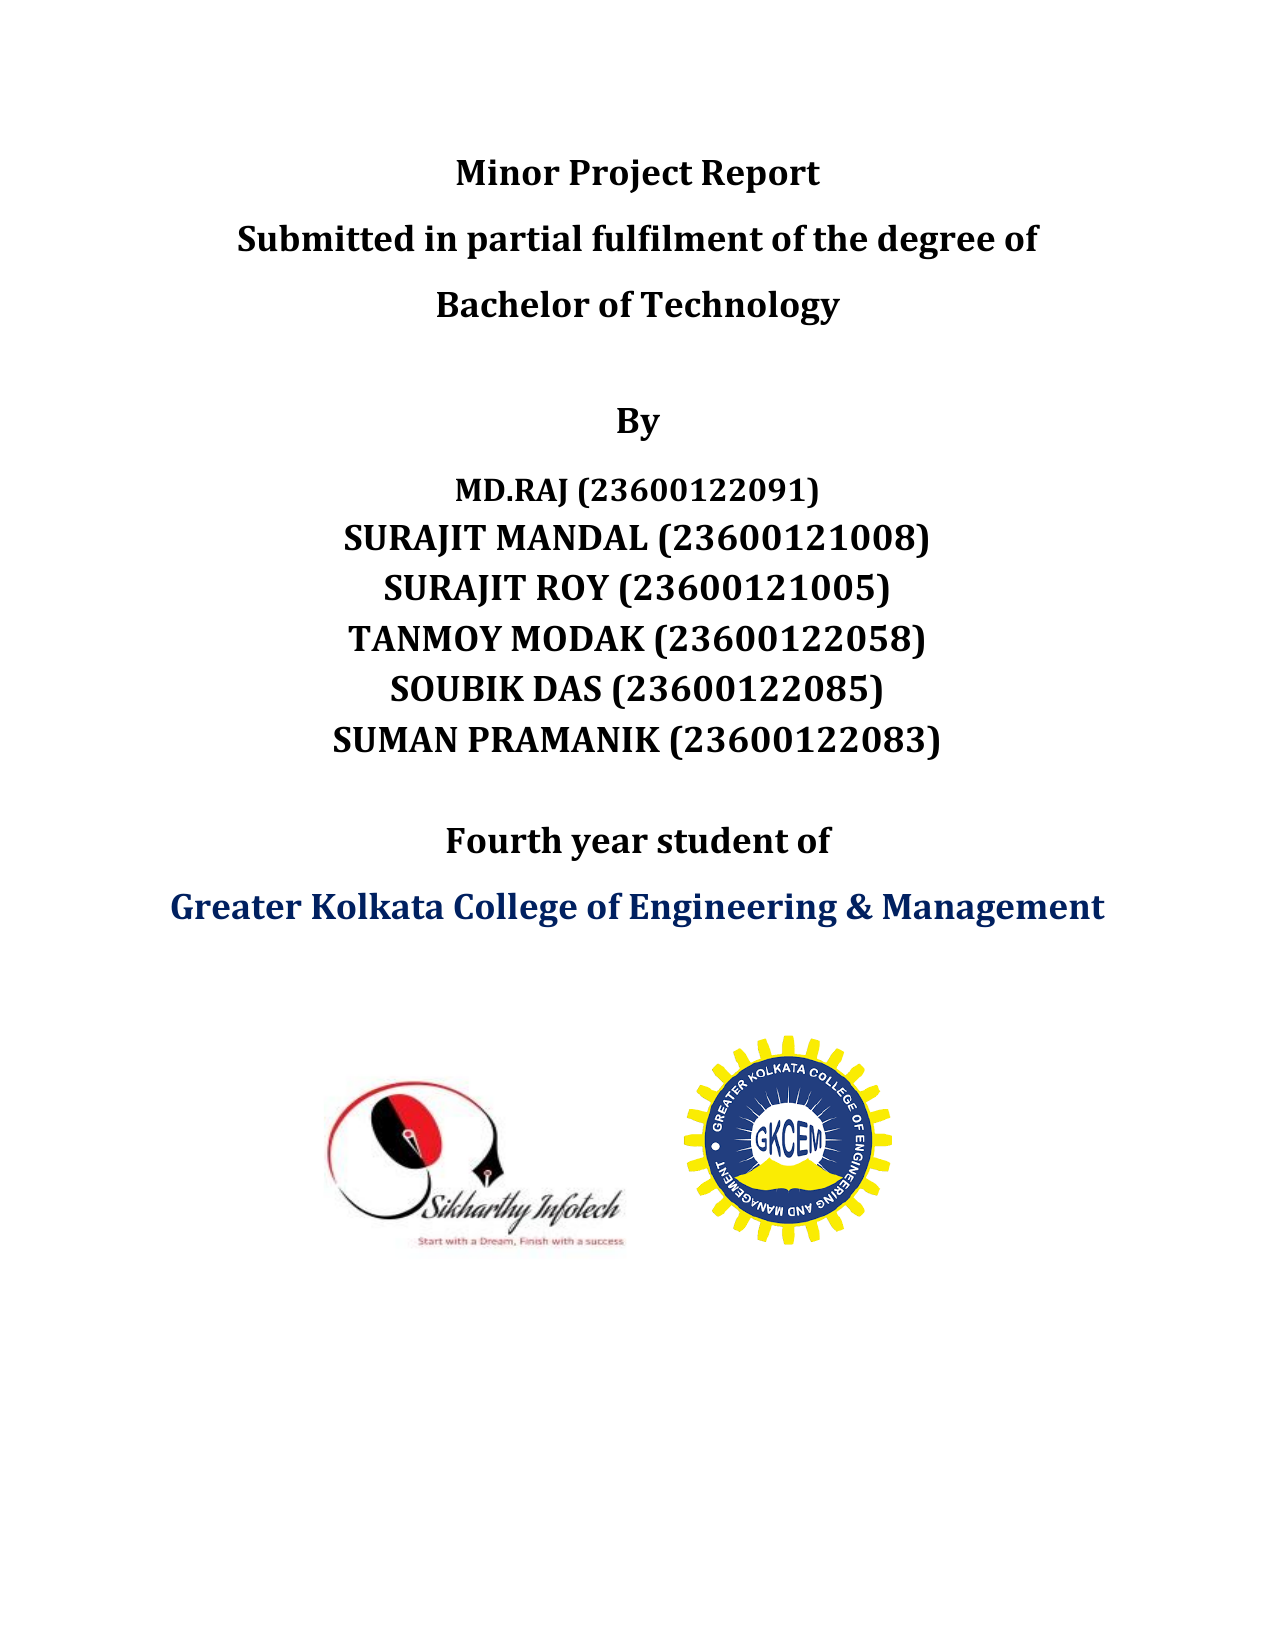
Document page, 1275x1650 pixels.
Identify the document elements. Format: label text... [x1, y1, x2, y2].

picture [323, 1036, 627, 1289]
text Greater Kolkata College of Engineering & Management [150, 884, 1125, 928]
picture [683, 1035, 892, 1245]
text SOUBIK DAS (23600122085) [150, 666, 1125, 710]
text Submitted in partial fulfilment of the degree of [150, 216, 1125, 260]
text SURAJIT ROY (23600121005) [150, 565, 1125, 609]
text SUMAN PRAMANIK (23600122083) [150, 717, 1125, 761]
text MD.RAJ (23600122091) [150, 470, 1125, 509]
text By [150, 398, 1125, 442]
text Bachelor of Technology [150, 282, 1125, 326]
text Fourth year student of [150, 818, 1125, 862]
text SURAJIT MANDAL (23600121008) [150, 514, 1125, 558]
text Minor Project Report [150, 150, 1125, 194]
text TANMOY MODAK (23600122058) [150, 616, 1125, 659]
